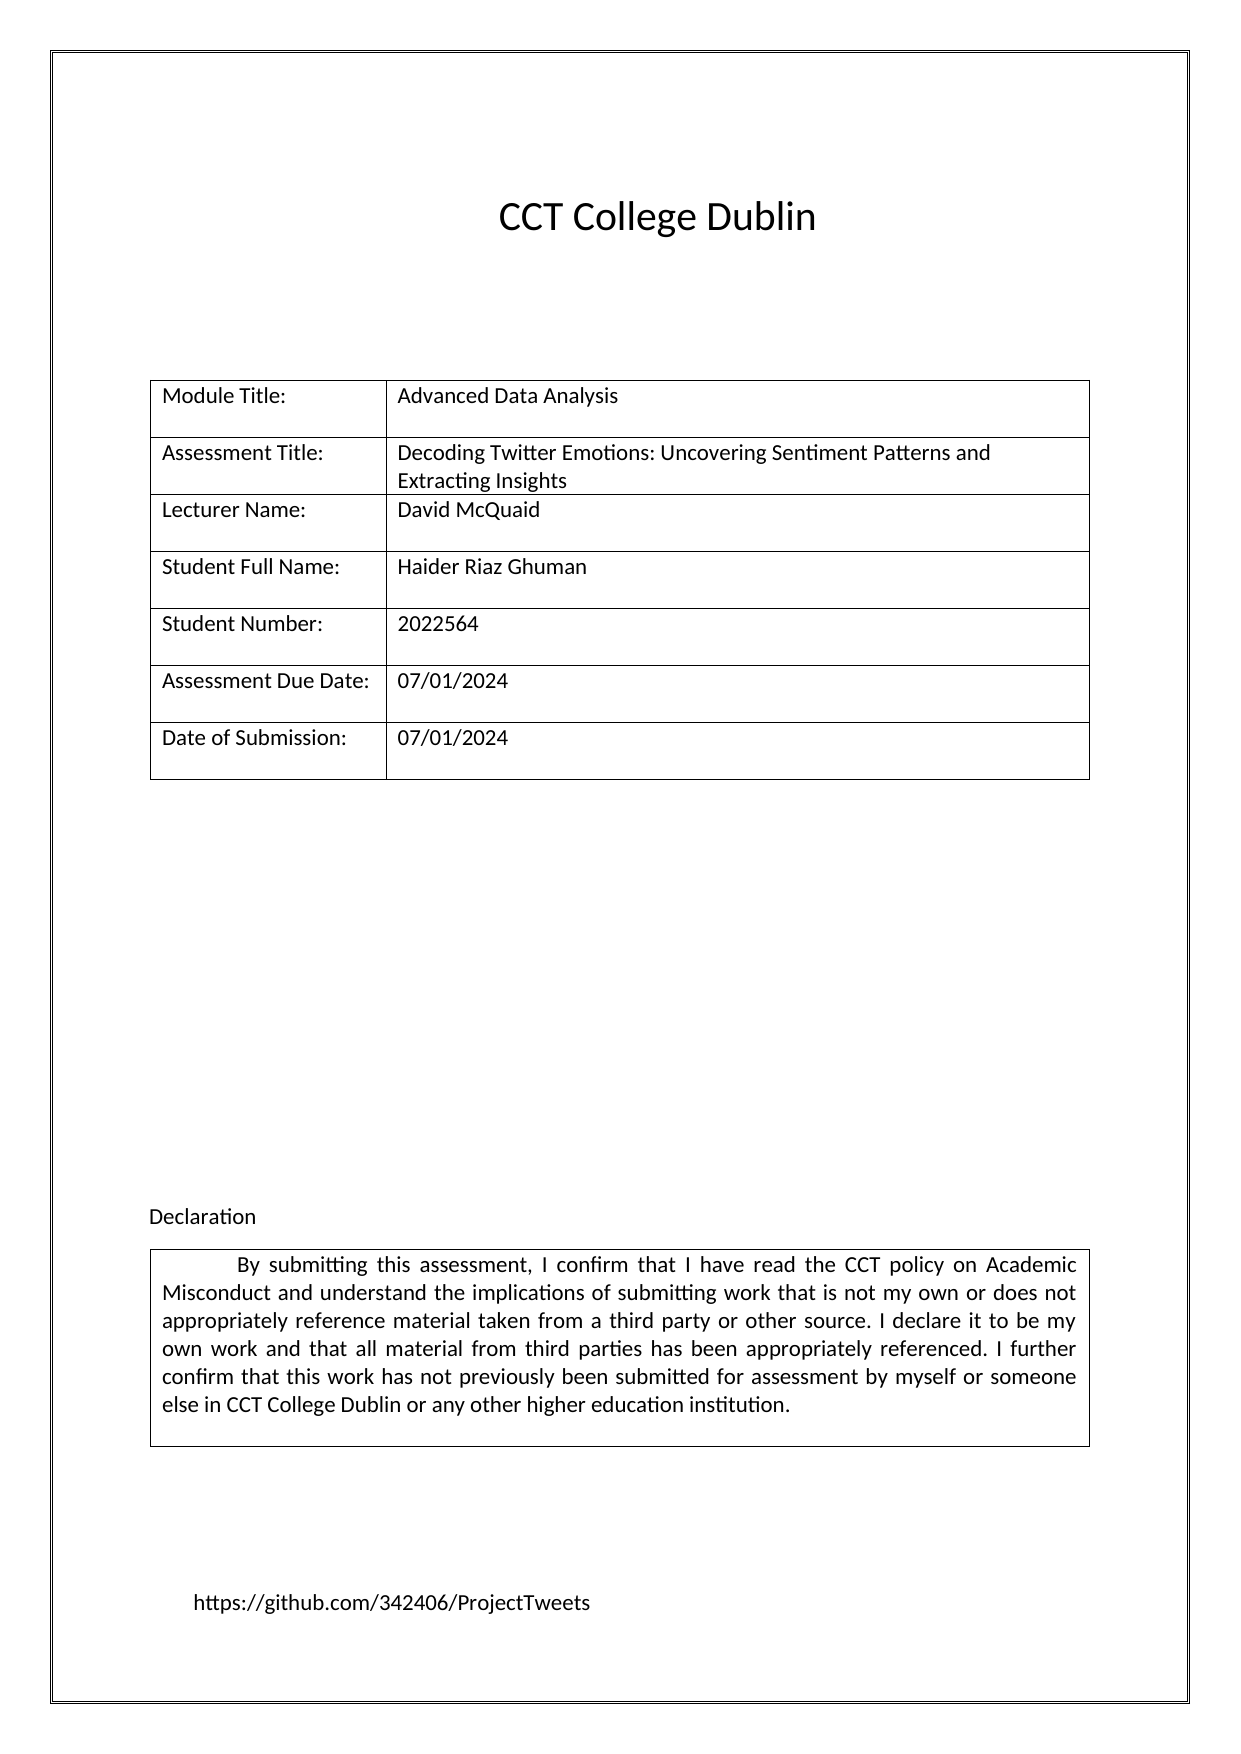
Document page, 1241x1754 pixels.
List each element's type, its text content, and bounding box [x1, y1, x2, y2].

table_cell David McQuaid [387, 495, 1089, 551]
table_cell Assessment Due Date: [151, 666, 386, 722]
table_cell 07/01/2024 [387, 666, 1089, 722]
text Declaration [118, 1202, 1122, 1230]
table_cell Assessment Title: [151, 438, 386, 494]
table_cell Decoding Twitter Emotions: Uncovering Sentiment Patterns and Extracting Insights [387, 438, 1089, 494]
table_header By submitting this assessment, I confirm that I have read the CCT policy on Academic Misconduct and understand the implications of submitting work that is not my own or does not appropriately reference material taken from a third party or other source. I declare it to be my own work and that all material from third parties has been appropriately referenced. I further confirm that this work has not previously been submitted for assessment by myself or someone else in CCT College Dublin or any other higher education institution. [151, 1250, 1089, 1446]
table_cell Haider Riaz Ghuman [387, 552, 1089, 608]
table_cell Student Full Name: [151, 552, 386, 608]
table_cell Lecturer Name: [151, 495, 386, 551]
text CCT College Dublin [118, 190, 1122, 241]
table_cell 07/01/2024 [387, 723, 1089, 779]
text https://github.com/342406/ProjectTweets [118, 1588, 1122, 1616]
table_cell Student Number: [151, 609, 386, 665]
table_header Advanced Data Analysis [387, 381, 1089, 437]
table_cell 2022564 [387, 609, 1089, 665]
table_cell Date of Submission: [151, 723, 386, 779]
table_header Module Title: [151, 381, 386, 437]
